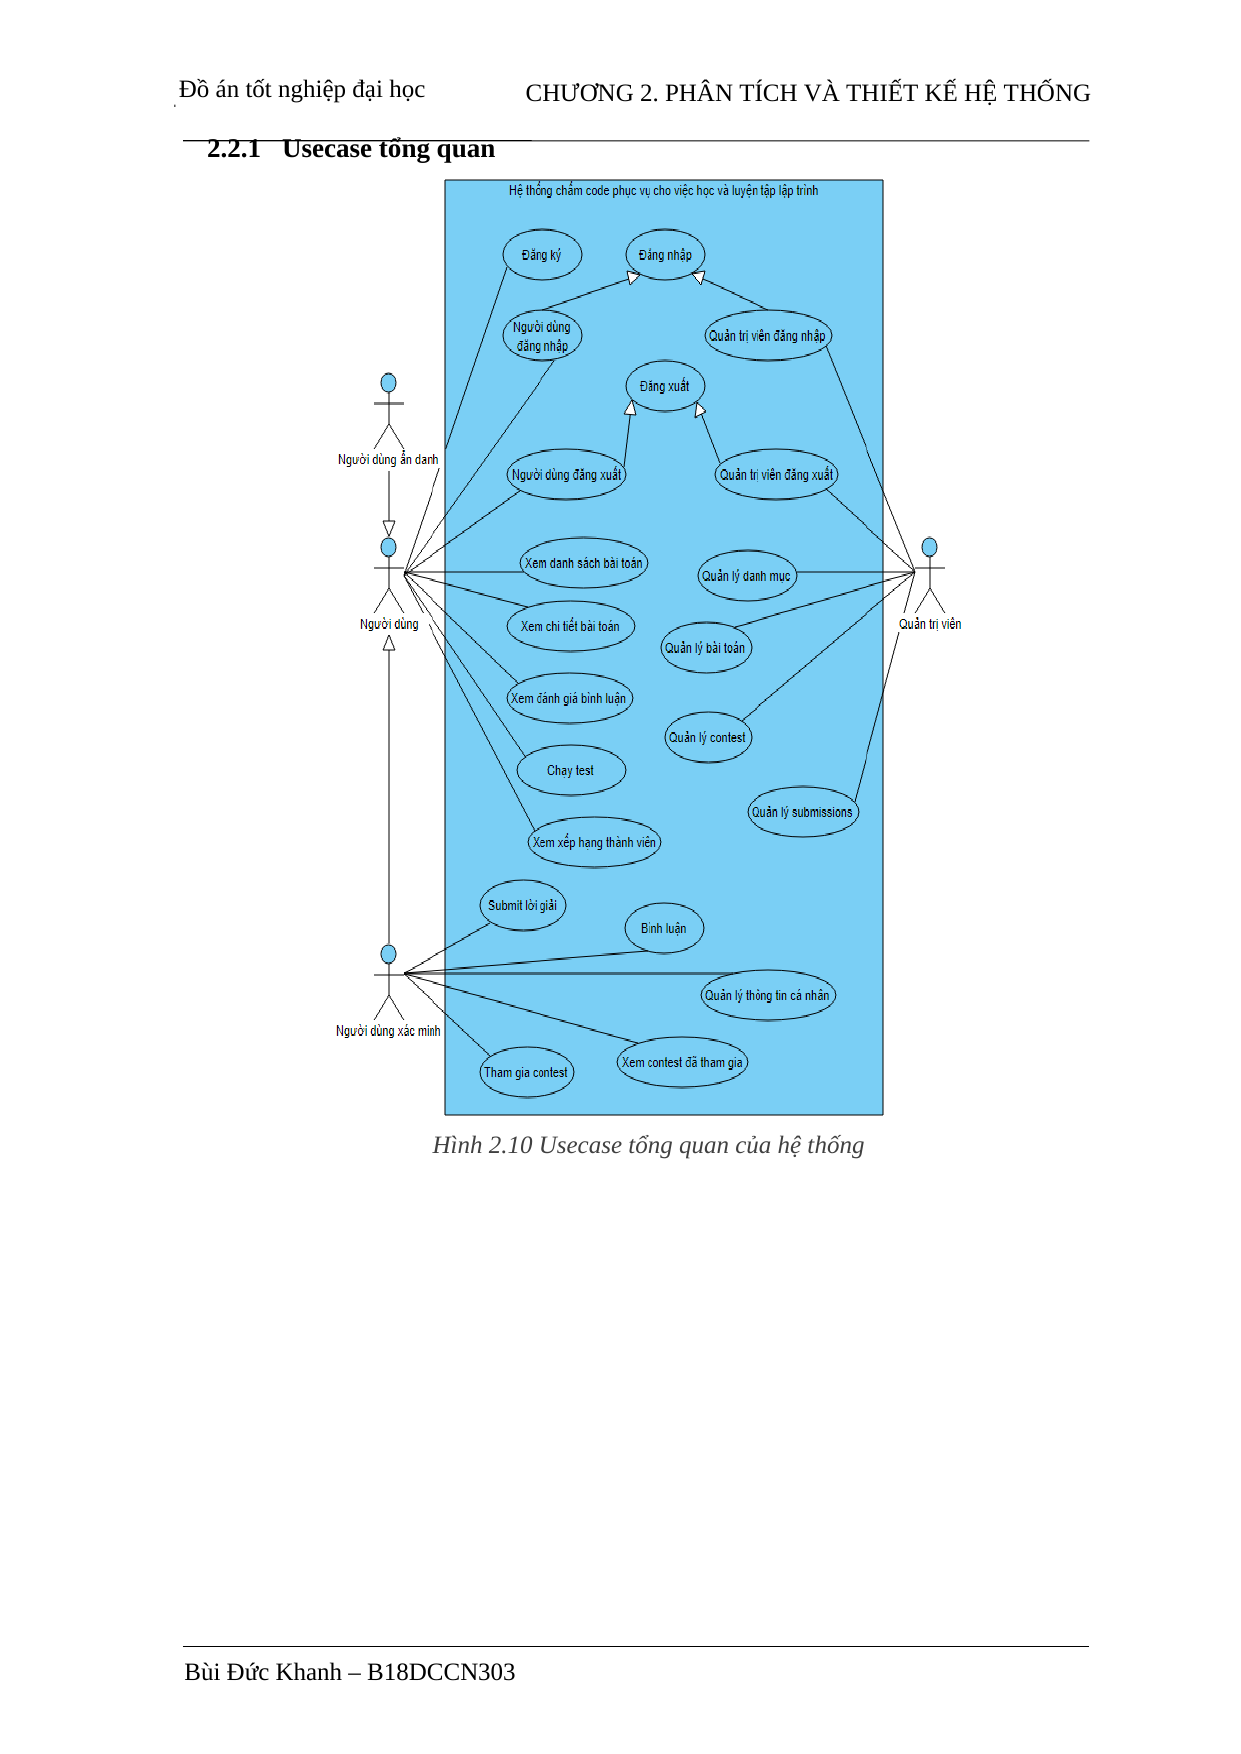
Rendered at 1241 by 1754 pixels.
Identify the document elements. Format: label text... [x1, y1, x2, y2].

subtitle Usecase tổng quan [207, 132, 1092, 163]
picture [325, 178, 975, 1122]
